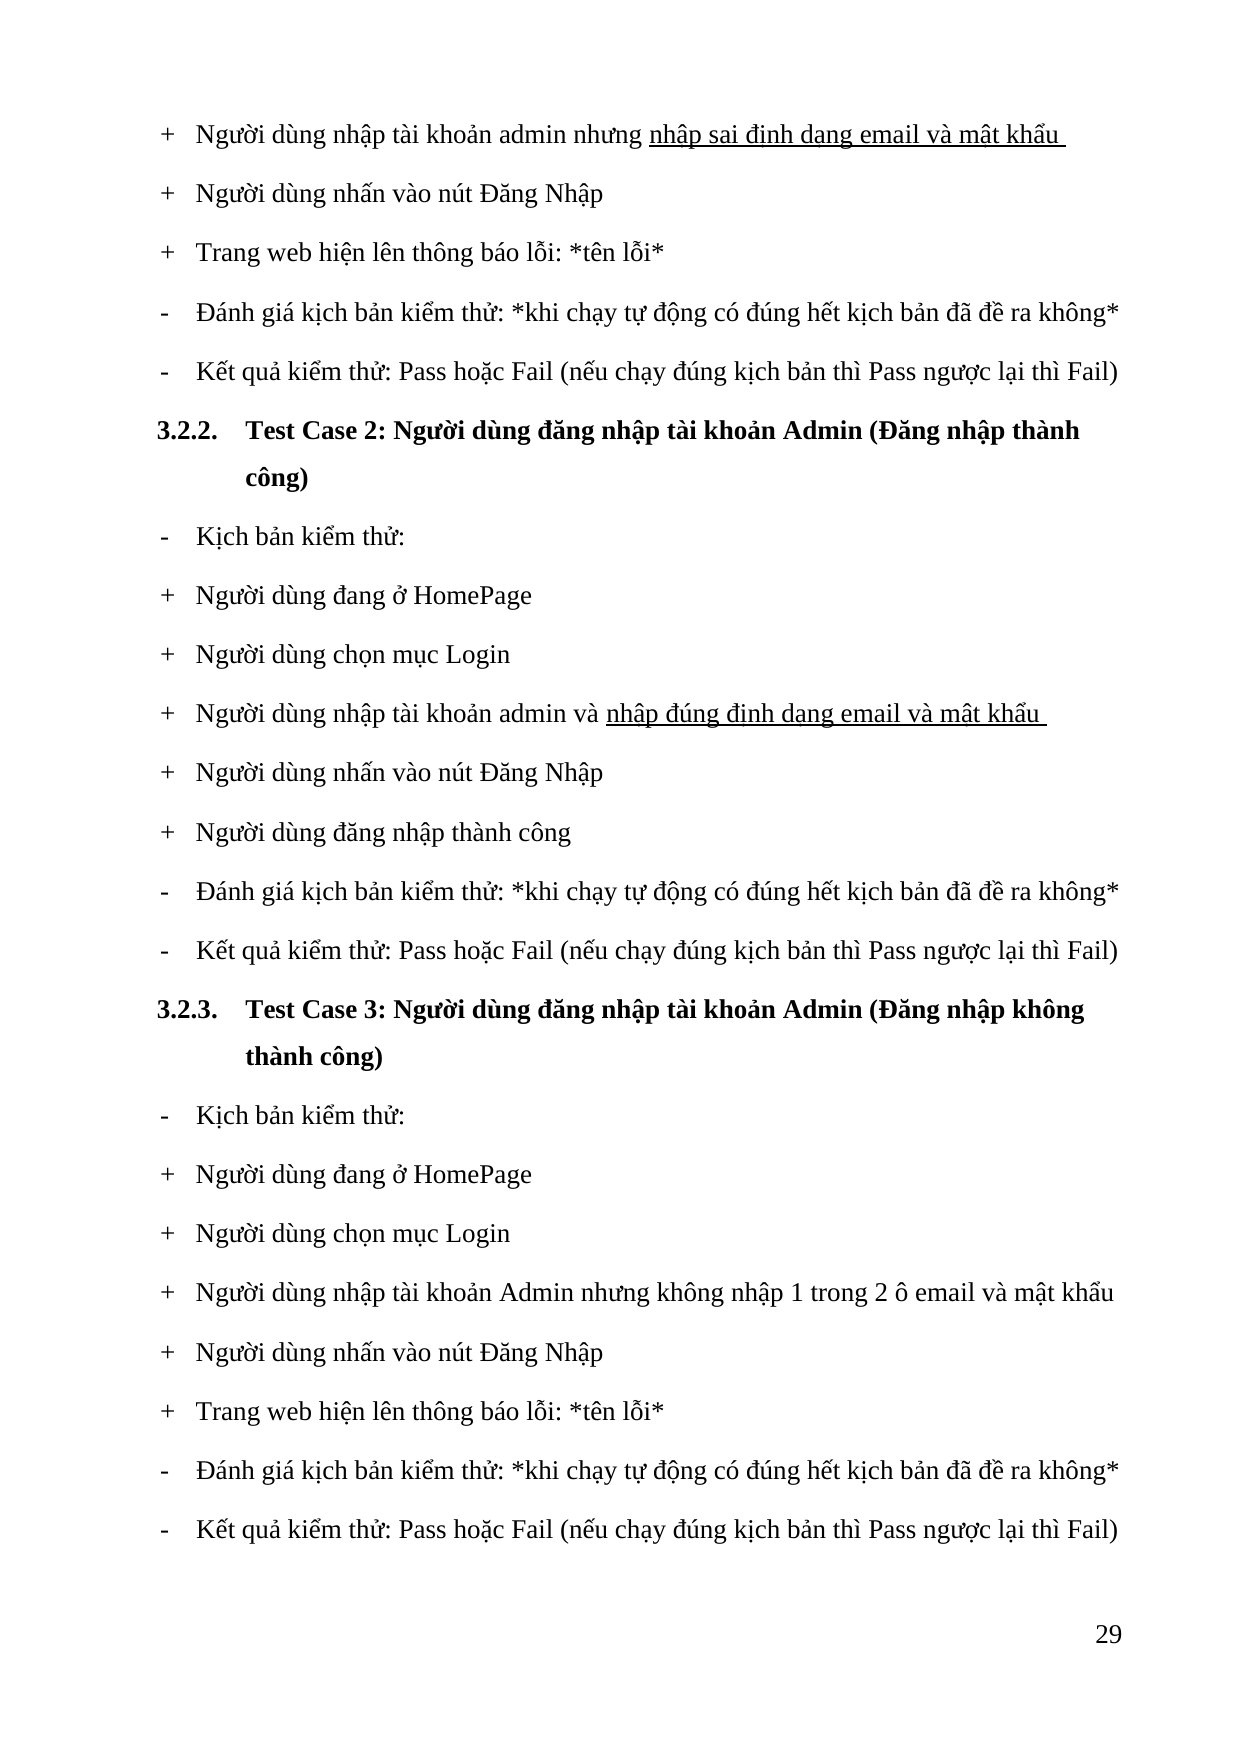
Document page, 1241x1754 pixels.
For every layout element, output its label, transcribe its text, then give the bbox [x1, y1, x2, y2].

text + Trang web hiện lên thông báo lỗi: *tên lỗi* [133, 1395, 1122, 1426]
text + Người dùng đang ở HomePage [133, 579, 1122, 610]
text + Người dùng nhấn vào nút Đăng Nhập [133, 177, 1122, 208]
text + Người dùng đăng nhập thành công [133, 816, 1122, 847]
text + Người dùng nhập tài khoản admin nhưng nhập sai định dạng email và mật khẩu [133, 118, 1122, 149]
text + Người dùng nhấn vào nút Đăng Nhập [133, 1336, 1122, 1367]
subtitle Test Case 2: Người dùng đăng nhập tài khoản Admin (Đăng nhập thành công) [157, 414, 1122, 492]
text - Đánh giá kịch bản kiểm thử: *khi chạy tự động có đúng hết kịch bản đã đề ra không* [133, 1454, 1122, 1485]
text + Người dùng đang ở HomePage [133, 1158, 1122, 1189]
text + Trang web hiện lên thông báo lỗi: *tên lỗi* [133, 236, 1122, 268]
text - Đánh giá kịch bản kiểm thử: *khi chạy tự động có đúng hết kịch bản đã đề ra không* [133, 875, 1122, 906]
text + Người dùng nhấn vào nút Đăng Nhập [133, 756, 1122, 788]
subtitle Test Case 3: Người dùng đăng nhập tài khoản Admin (Đăng nhập không thành công) [157, 993, 1122, 1071]
text + Người dùng nhập tài khoản admin và nhập đúng định dạng email và mật khẩu [133, 697, 1122, 728]
text + Người dùng chọn mục Login [133, 638, 1122, 669]
text - Kết quả kiểm thử: Pass hoặc Fail (nếu chạy đúng kịch bản thì Pass ngược lại thì Fail) [133, 355, 1122, 386]
text - Kịch bản kiểm thử: [133, 520, 1122, 551]
text - Kịch bản kiểm thử: [133, 1099, 1122, 1130]
text + Người dùng nhập tài khoản Admin nhưng không nhập 1 trong 2 ô email và mật khẩu [133, 1276, 1122, 1308]
text - Kết quả kiểm thử: Pass hoặc Fail (nếu chạy đúng kịch bản thì Pass ngược lại thì Fail) [133, 934, 1122, 965]
text - Kết quả kiểm thử: Pass hoặc Fail (nếu chạy đúng kịch bản thì Pass ngược lại thì Fail) [133, 1513, 1122, 1544]
text - Đánh giá kịch bản kiểm thử: *khi chạy tự động có đúng hết kịch bản đã đề ra không* [133, 296, 1122, 327]
text + Người dùng chọn mục Login [133, 1217, 1122, 1248]
